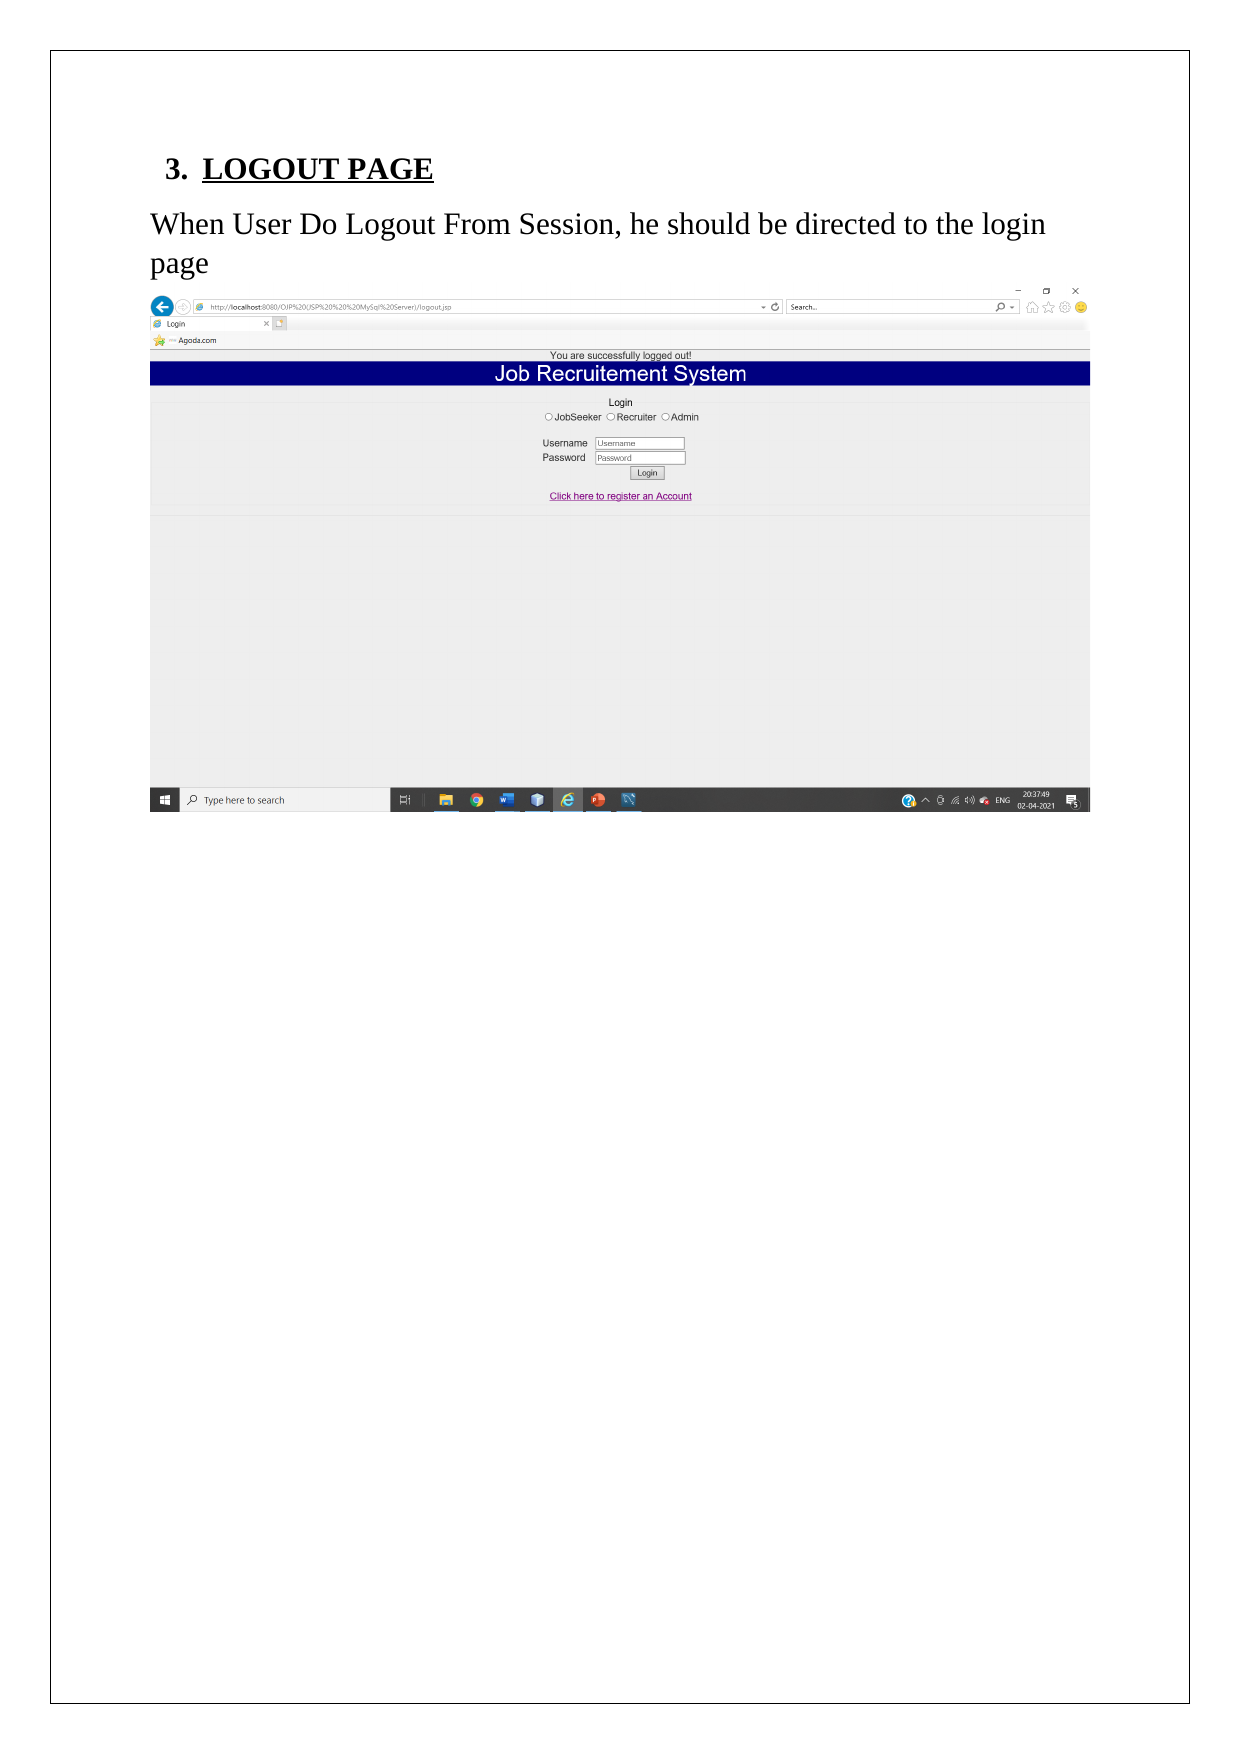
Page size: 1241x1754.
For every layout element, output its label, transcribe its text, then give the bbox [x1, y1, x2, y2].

list LOGOUT PAGE [165, 150, 1090, 186]
text When User Do Logout From Session, he should be directed to the login page [150, 205, 1090, 282]
picture [150, 282, 1091, 812]
picture [157, 303, 168, 311]
